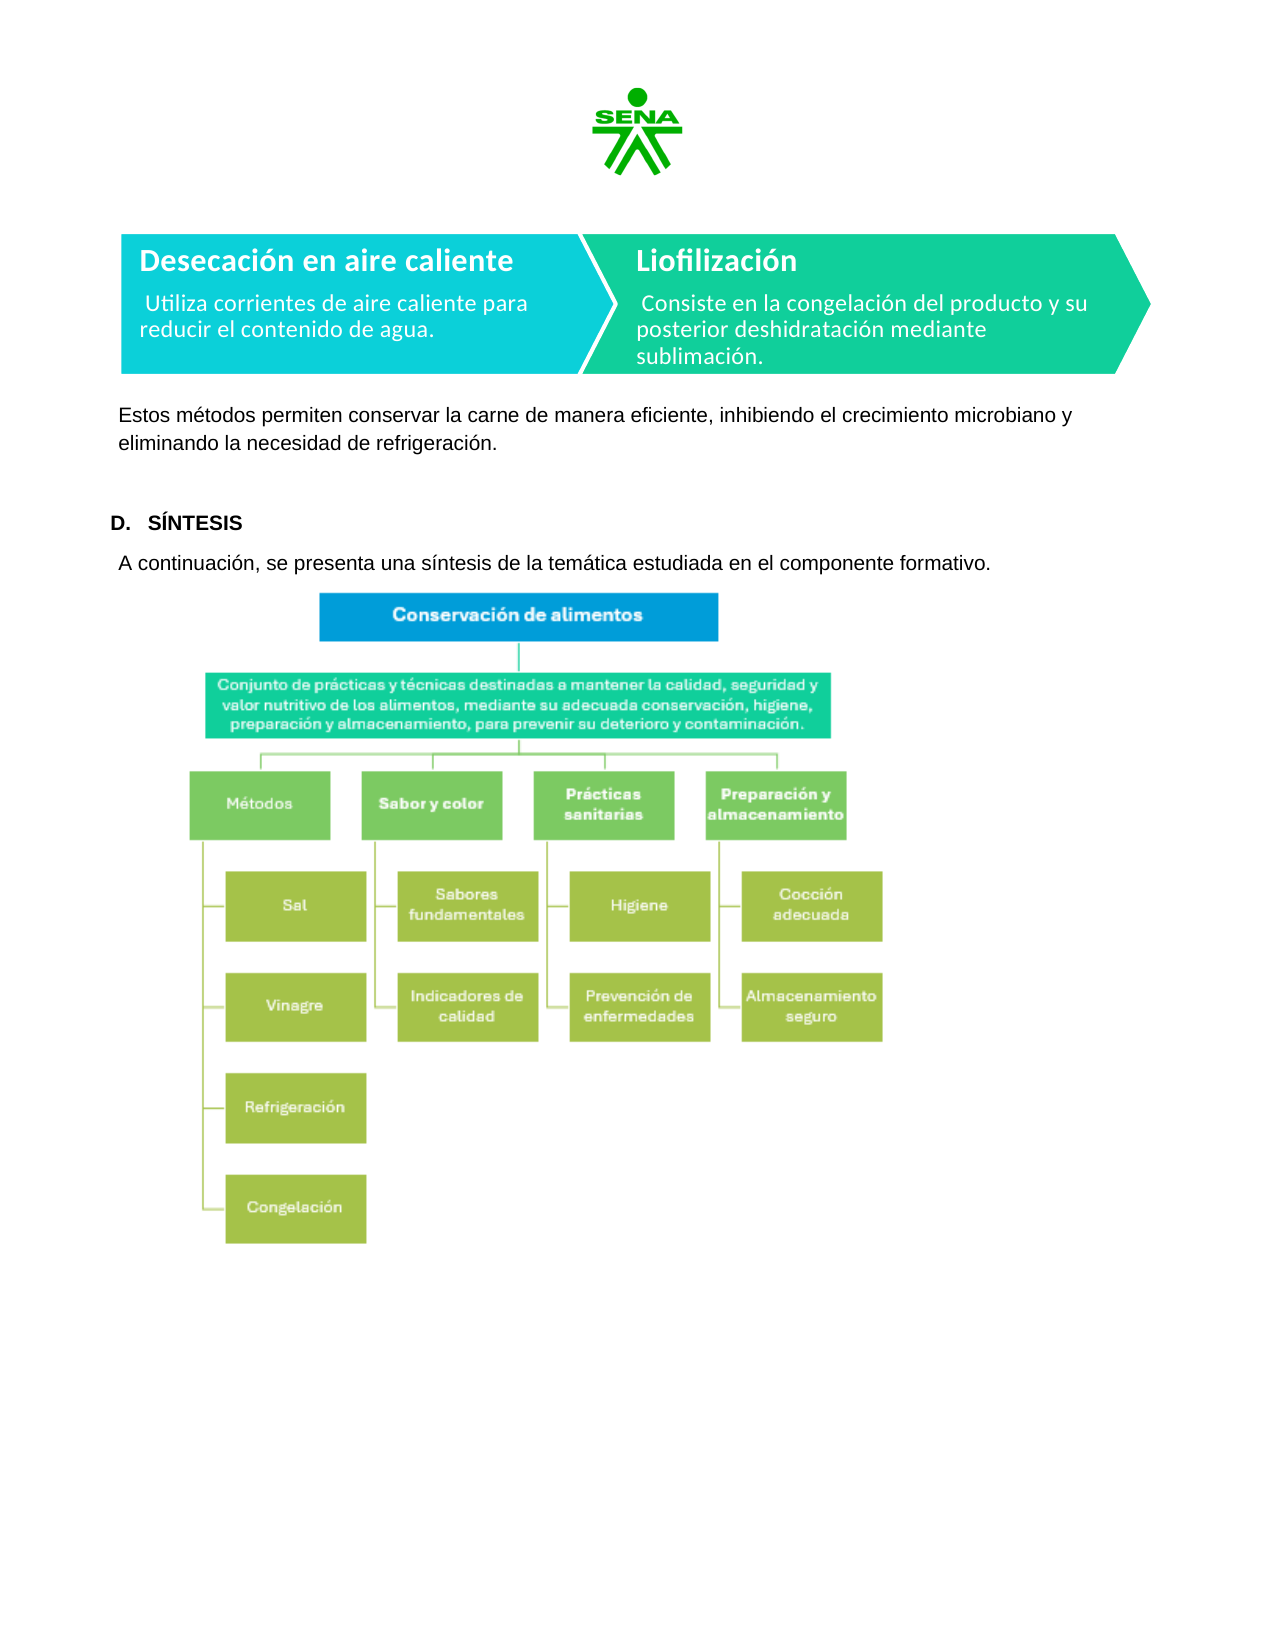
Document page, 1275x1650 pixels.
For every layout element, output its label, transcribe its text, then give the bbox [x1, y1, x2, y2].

list SÍNTESIS [110, 511, 1157, 535]
text Estos métodos permiten conservar la carne de manera eficiente, inhibiendo el crecimiento microbiano y eliminando la necesidad de refrigeración. [118, 403, 1157, 455]
text A continuación, se presenta una síntesis de la temática estudiada en el componente formativo. [118, 551, 1157, 575]
picture [592, 87, 683, 176]
picture [118, 587, 947, 1247]
